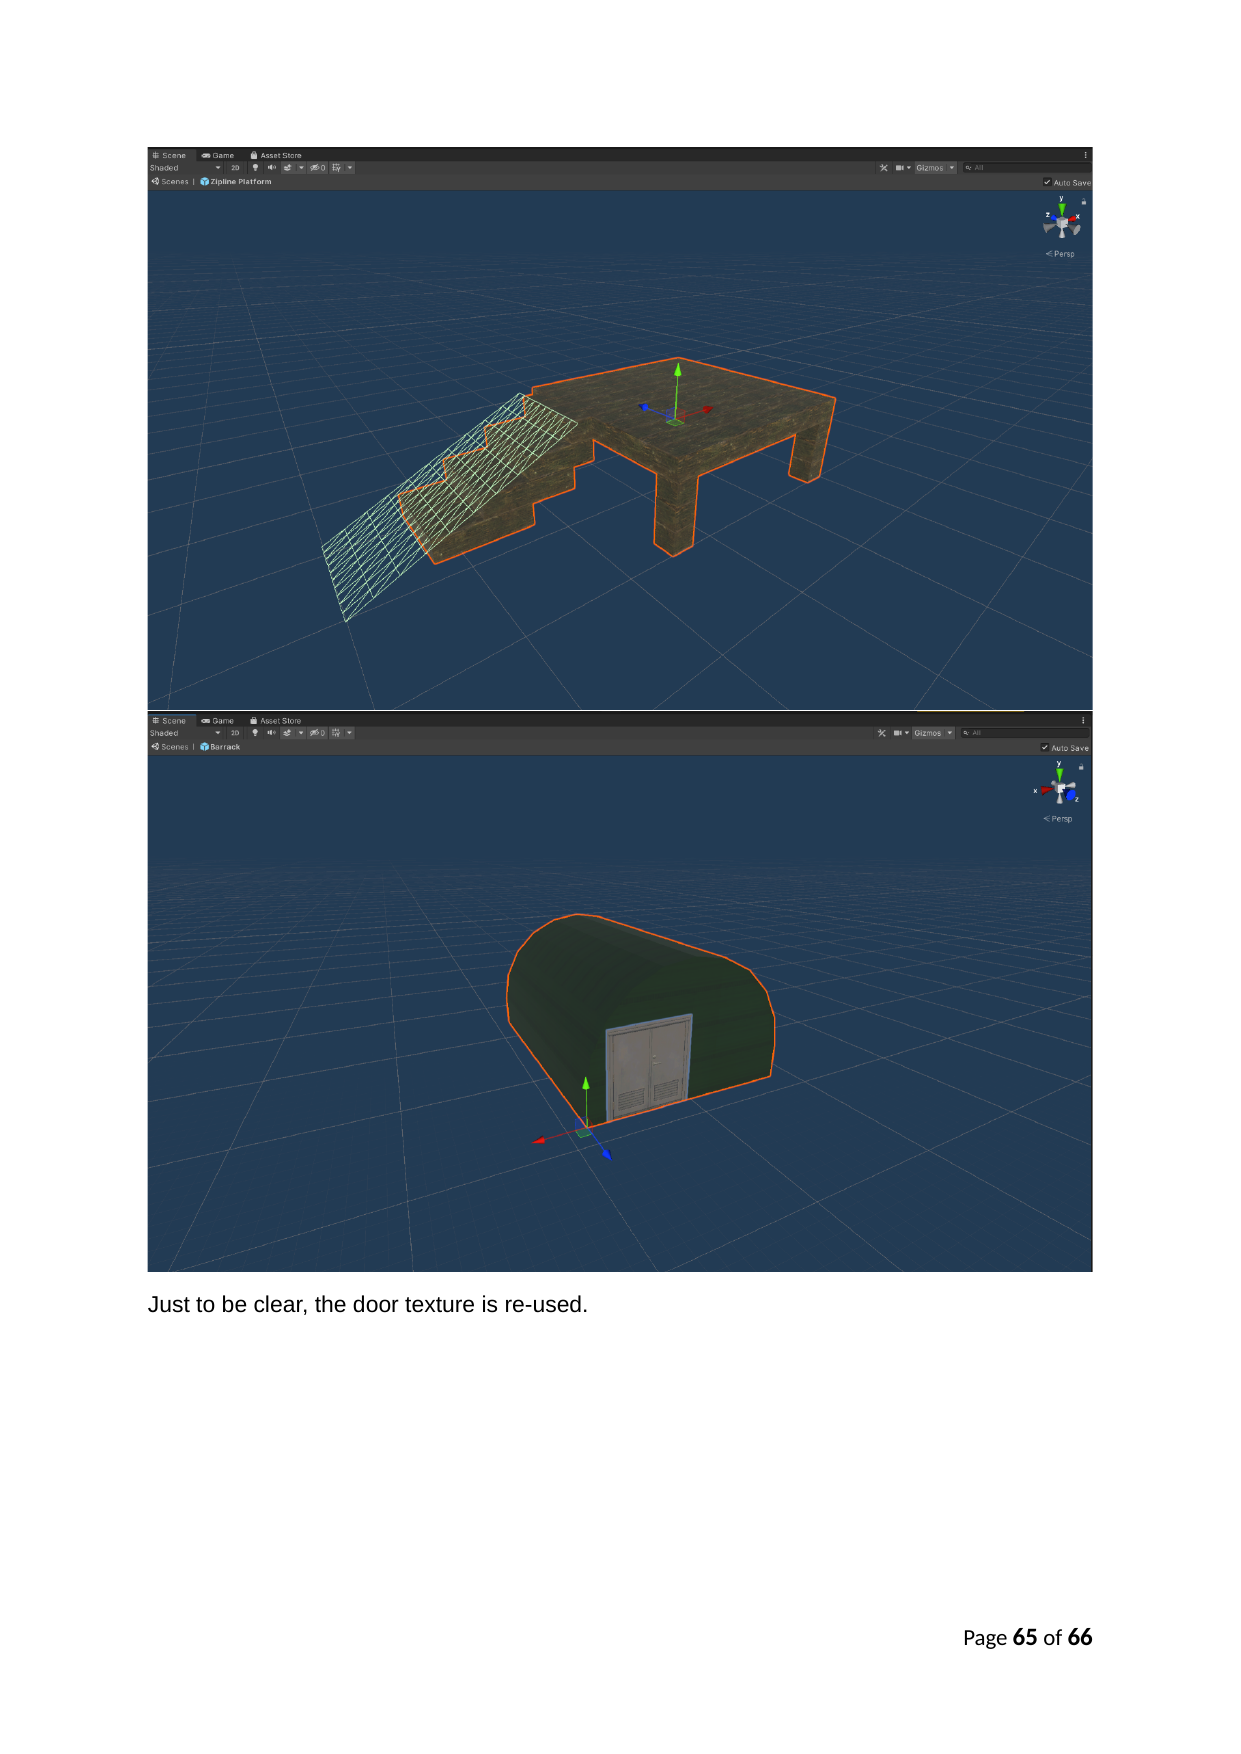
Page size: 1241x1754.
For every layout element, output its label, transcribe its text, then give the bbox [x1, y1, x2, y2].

picture [147, 147, 1093, 710]
picture [147, 711, 1093, 1272]
text Just to be clear, the door texture is re-used. [148, 1291, 1092, 1317]
